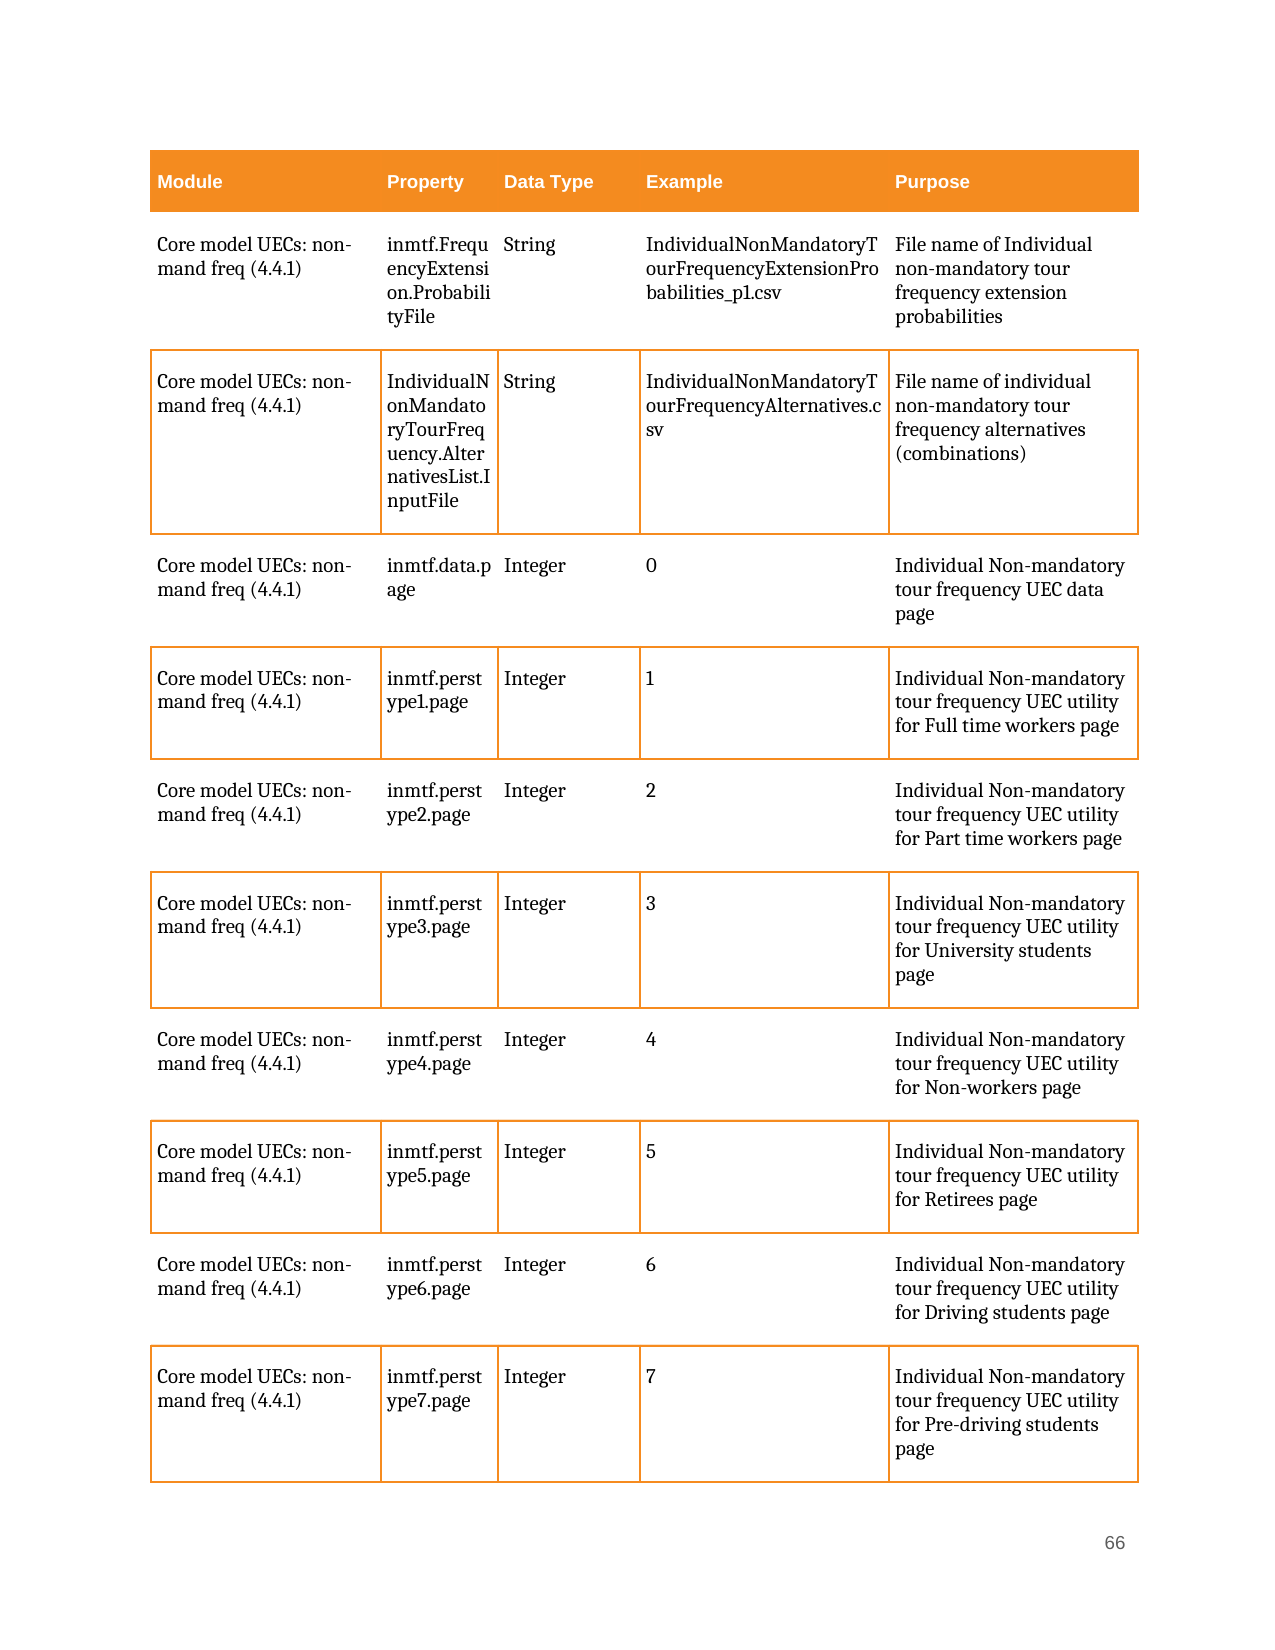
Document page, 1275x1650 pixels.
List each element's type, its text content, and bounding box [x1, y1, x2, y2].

table_header Data Type [499, 152, 639, 212]
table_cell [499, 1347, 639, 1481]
table_header Example [641, 152, 888, 212]
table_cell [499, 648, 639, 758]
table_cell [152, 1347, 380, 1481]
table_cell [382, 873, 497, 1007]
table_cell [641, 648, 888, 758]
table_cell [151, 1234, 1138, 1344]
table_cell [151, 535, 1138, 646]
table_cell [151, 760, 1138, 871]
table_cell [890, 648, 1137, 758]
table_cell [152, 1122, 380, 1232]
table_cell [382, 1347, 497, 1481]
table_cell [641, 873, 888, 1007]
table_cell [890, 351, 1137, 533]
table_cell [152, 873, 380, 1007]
table_header Purpose [890, 152, 1137, 212]
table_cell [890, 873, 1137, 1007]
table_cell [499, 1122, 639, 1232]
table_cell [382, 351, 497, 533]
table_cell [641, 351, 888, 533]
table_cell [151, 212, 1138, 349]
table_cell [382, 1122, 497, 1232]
table_header Module [152, 152, 380, 212]
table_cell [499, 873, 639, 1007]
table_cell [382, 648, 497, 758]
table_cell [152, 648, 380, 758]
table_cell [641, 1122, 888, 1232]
table_header Property [382, 152, 497, 212]
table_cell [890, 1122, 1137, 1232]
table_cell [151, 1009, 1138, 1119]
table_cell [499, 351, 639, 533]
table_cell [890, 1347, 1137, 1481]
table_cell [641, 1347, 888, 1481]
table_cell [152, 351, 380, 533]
